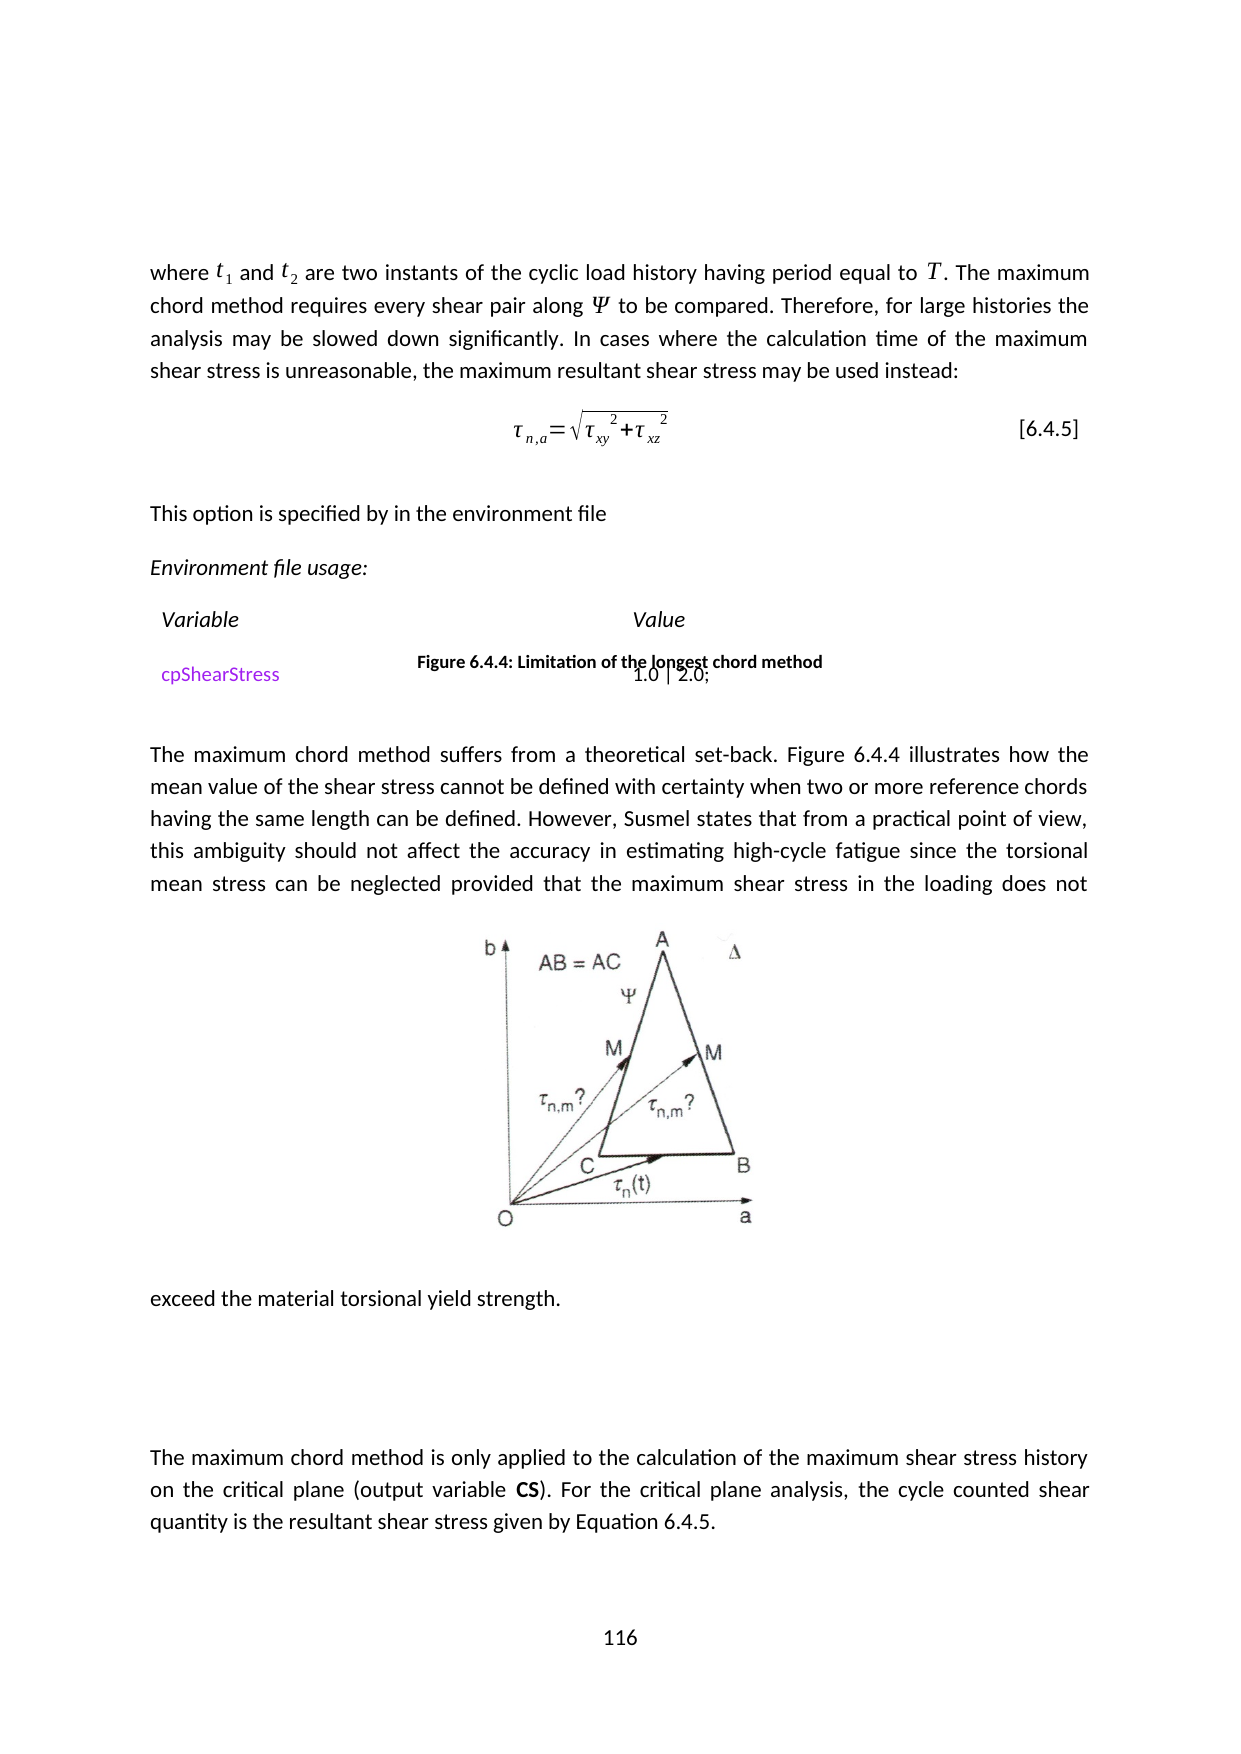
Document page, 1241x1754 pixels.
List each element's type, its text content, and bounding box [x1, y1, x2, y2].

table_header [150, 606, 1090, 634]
text The maximum chord method is only applied to the calculation of the maximum shear stress history on the critical plane (output variable CS). For the critical plane analysis, the cycle counted shear quantity is the resultant shear stress given by Equation 6.4.5. [150, 1443, 1090, 1536]
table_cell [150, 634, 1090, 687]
text The maximum chord method suffers from a theoretical set-back. Figure 6.4.4 illustrates how the mean value of the shear stress cannot be defined with certainty when two or more reference chords having the same length can be defined. However, Susmel states that from a practical point of view, this ambiguity should not affect the accuracy in estimating high-cycle fatigue since the torsional mean stress can be neglected provided that the maximum shear stress in the loading does not exceed the material torsional yield strength. [150, 740, 1090, 1312]
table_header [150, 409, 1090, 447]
text where and are two instants of the cyclic load history having period equal to . The maximum chord method requires every shear pair along to be compared. Therefore, for large histories the analysis may be slowed down significantly. In cases where the calculation time of the maximum shear stress is unreasonable, the maximum resultant shear stress may be used instead: [150, 256, 1090, 384]
text Environment file usage: [150, 553, 1090, 581]
text This option is specified by in the environment file [150, 499, 1090, 528]
picture [479, 923, 762, 1231]
